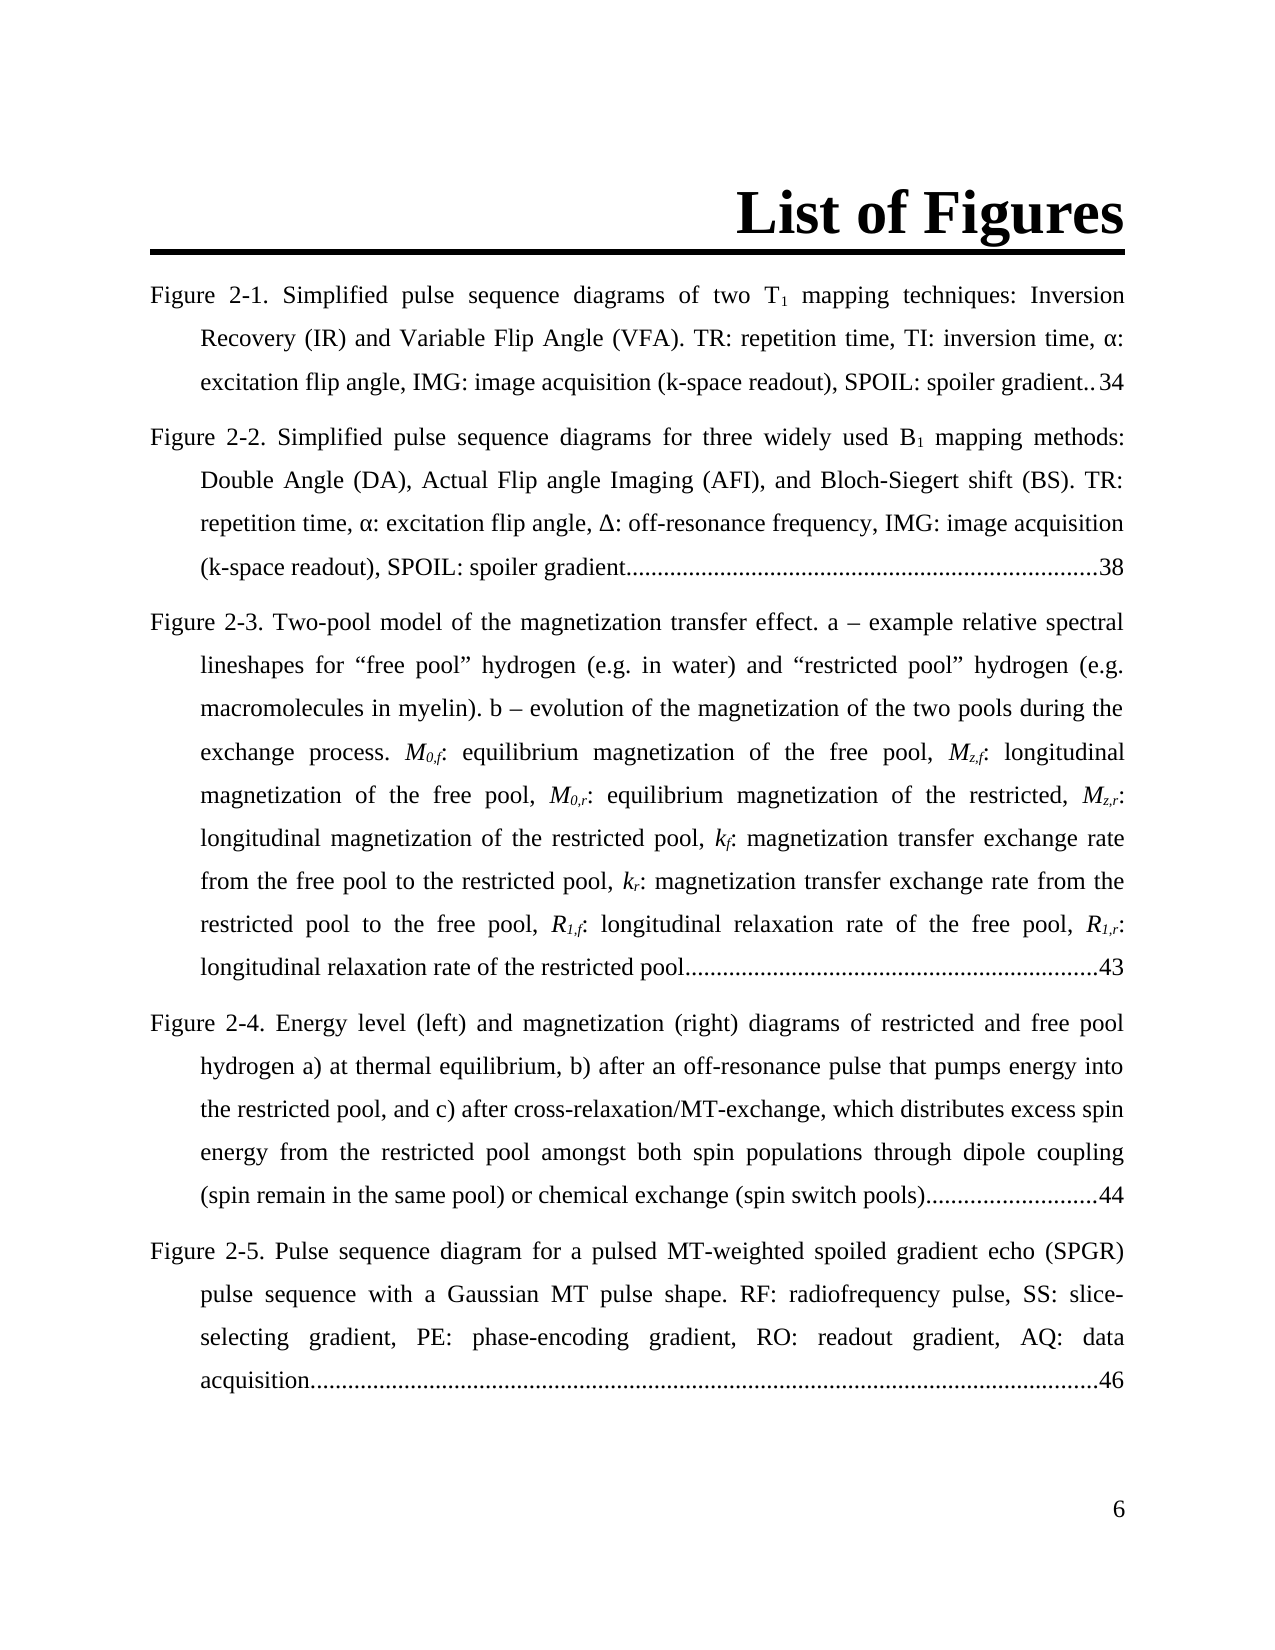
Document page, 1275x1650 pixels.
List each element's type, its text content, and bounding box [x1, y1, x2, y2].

text Figure 2-3. Two-pool model of the magnetization transfer effect. a – example relative spectral lineshapes for “free pool” hydrogen (e.g. in water) and “restricted pool” hydrogen (e.g. macromolecules in myelin). b – evolution of the magnetization of the two pools during the exchange process. M0,f: equilibrium magnetization of the free pool, Mz,f: longitudinal magnetization of the free pool, M0,r: equilibrium magnetization of the restricted, Mz,r: longitudinal magnetization of the restricted pool, kf: magnetization transfer exchange rate from the free pool to the restricted pool, kr: magnetization transfer exchange rate from the restricted pool to the free pool, R1,f: longitudinal relaxation rate of the free pool, R1,r: longitudinal relaxation rate of the restricted pool. 43 [150, 607, 1125, 981]
text Figure 2-1. Simplified pulse sequence diagrams of two T1 mapping techniques: Inversion Recovery (IR) and Variable Flip Angle (VFA). TR: repetition time, TI: inversion time, α: excitation flip angle, IMG: image acquisition (k-space readout), SPOIL: spoiler gradient. 34 [150, 280, 1125, 395]
text Figure 2-4. Energy level (left) and magnetization (right) diagrams of restricted and free pool hydrogen a) at thermal equilibrium, b) after an off-resonance pulse that pumps energy into the restricted pool, and c) after cross-relaxation/MT-exchange, which distributes excess spin energy from the restricted pool amongst both spin populations through dipole coupling (spin remain in the same pool) or chemical exchange (spin switch pools). 44 [150, 1008, 1125, 1209]
text List of Figures [150, 175, 1125, 249]
text Figure 2-5. Pulse sequence diagram for a pulsed MT-weighted spoiled gradient echo (SPGR) pulse sequence with a Gaussian MT pulse shape. RF: radiofrequency pulse, SS: slice-selecting gradient, PE: phase-encoding gradient, RO: readout gradient, AQ: data acquisition. 46 [150, 1236, 1125, 1394]
text Figure 2-2. Simplified pulse sequence diagrams for three widely used B1 mapping methods: Double Angle (DA), Actual Flip angle Imaging (AFI), and Bloch-Siegert shift (BS). TR: repetition time, α: excitation flip angle, Δ: off-resonance frequency, IMG: image acquisition (k-space readout), SPOIL: spoiler gradient. 38 [150, 422, 1125, 580]
